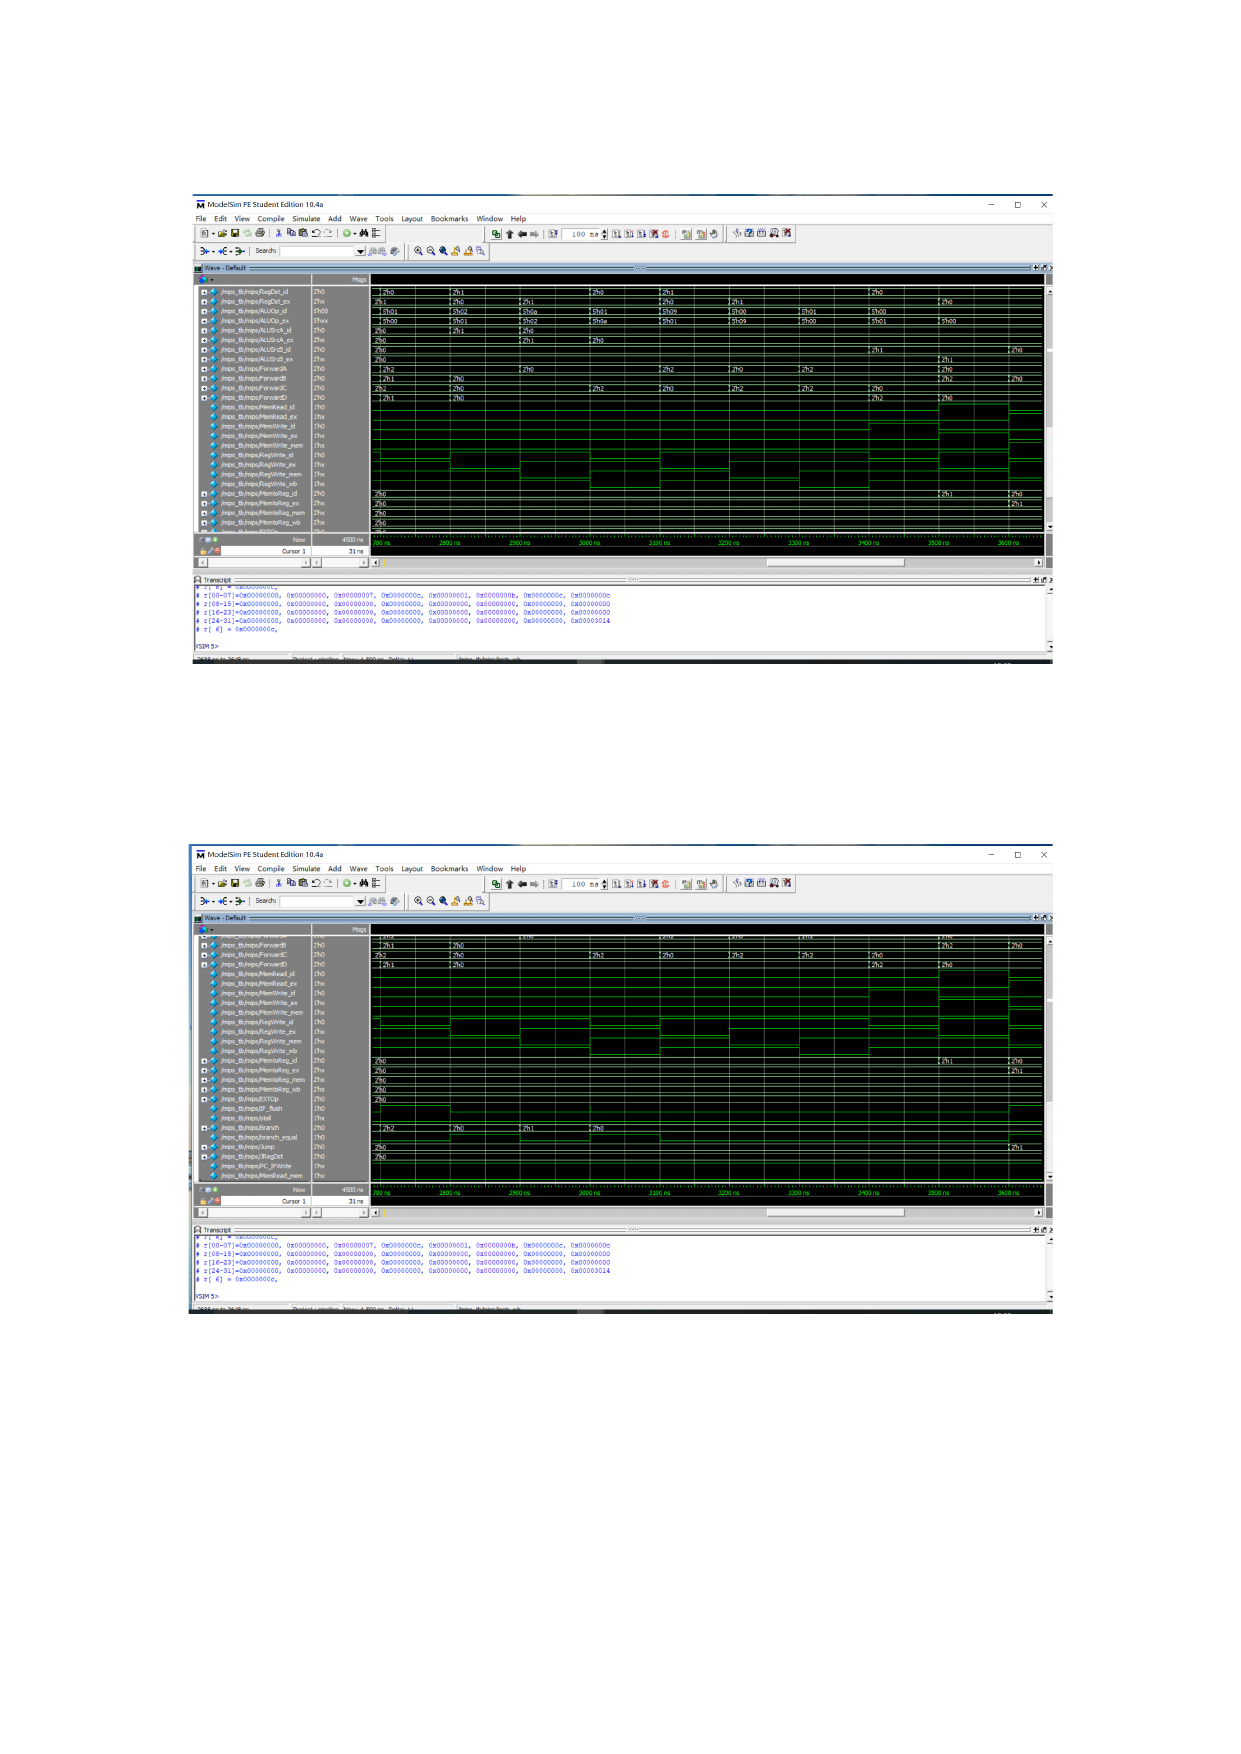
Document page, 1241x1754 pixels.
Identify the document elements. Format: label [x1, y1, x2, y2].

picture [192, 194, 1053, 664]
picture [188, 844, 1053, 1314]
